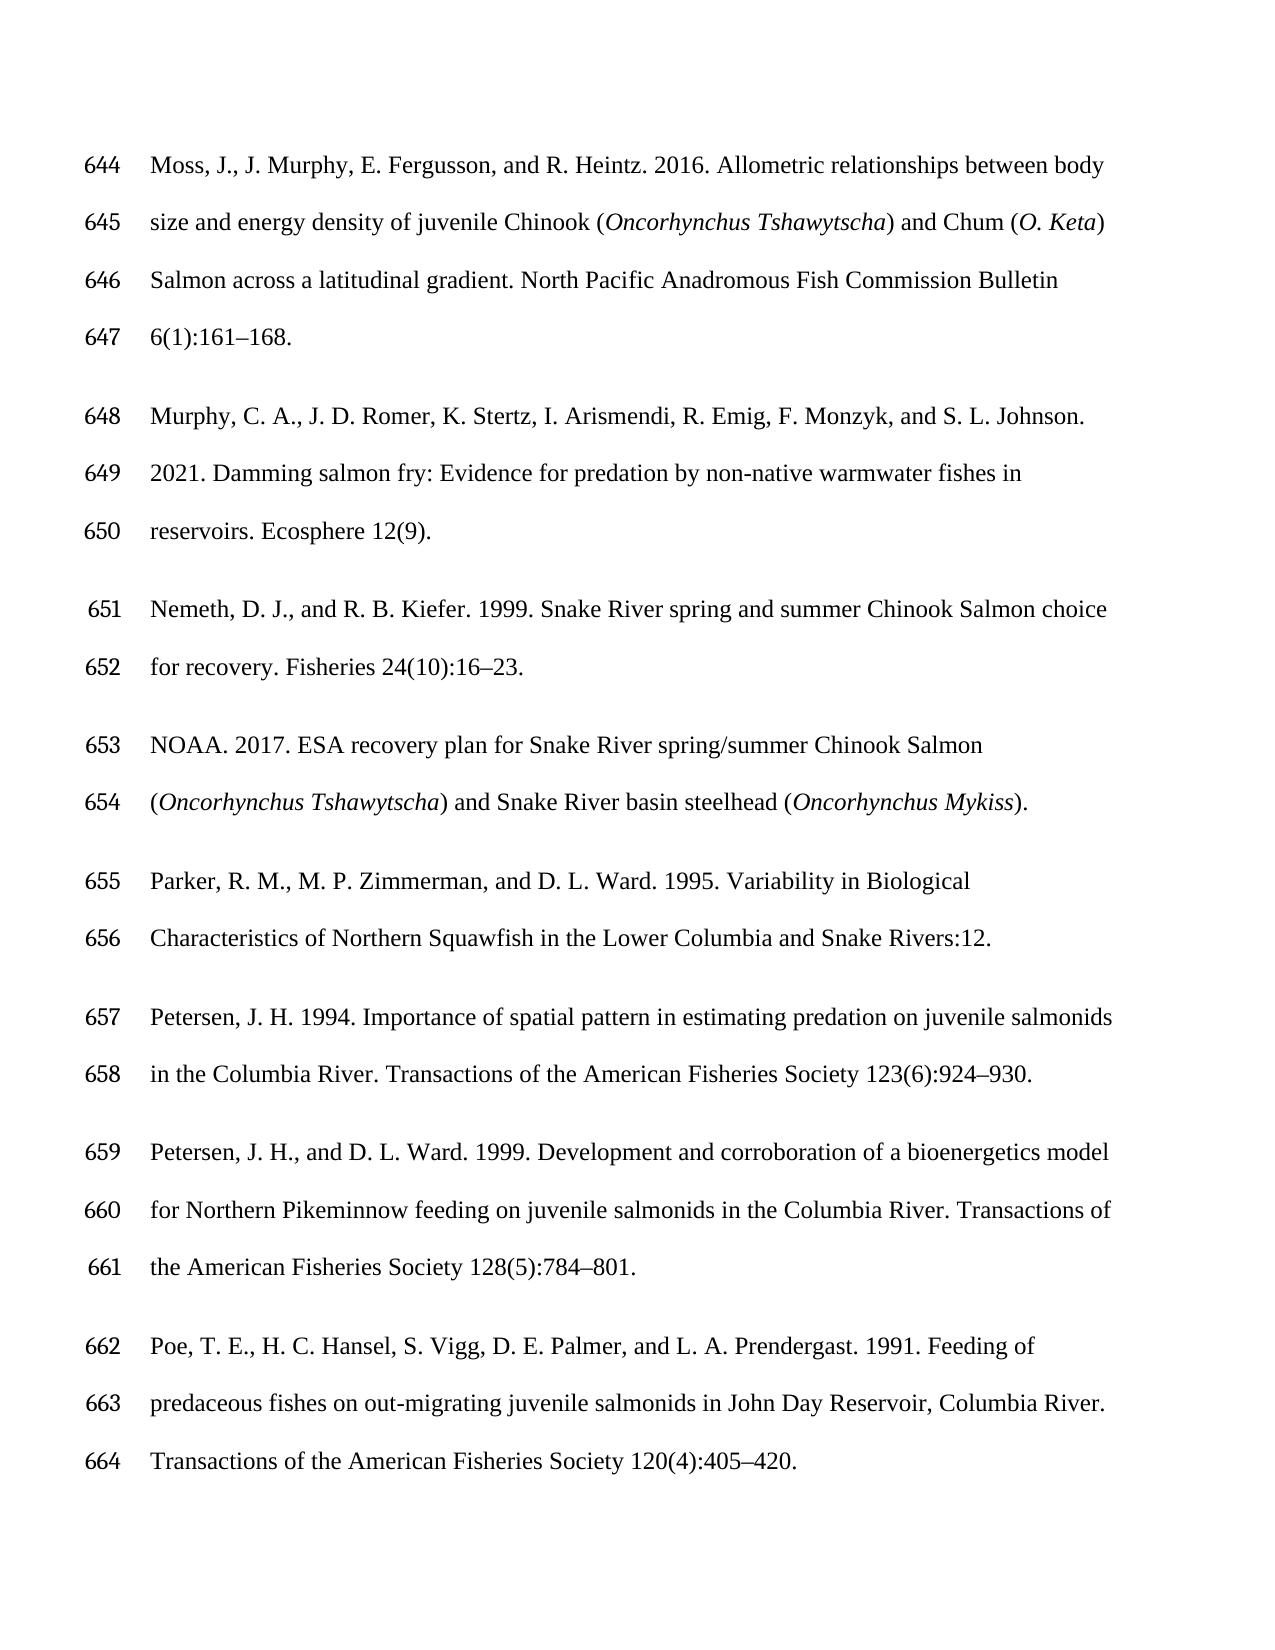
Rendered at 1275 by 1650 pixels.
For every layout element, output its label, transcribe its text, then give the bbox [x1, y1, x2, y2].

text Nemeth, D. J., and R. B. Kiefer. 1999. Snake River spring and summer Chinook Salmon choice for recovery. Fisheries 24(10):16–23. [150, 594, 1125, 680]
text Petersen, J. H. 1994. Importance of spatial pattern in estimating predation on juvenile salmonids in the Columbia River. Transactions of the American Fisheries Society 123(6):924–930. [150, 1002, 1125, 1088]
text Murphy, C. A., J. D. Romer, K. Stertz, I. Arismendi, R. Emig, F. Monzyk, and S. L. Johnson. 2021. Damming salmon fry: Evidence for predation by non-native warmwater fishes in reservoirs. Ecosphere 12(9). [150, 401, 1125, 544]
text Parker, R. M., M. P. Zimmerman, and D. L. Ward. 1995. Variability in Biological Characteristics of Northern Squawfish in the Lower Columbia and Snake Rivers:12. [150, 866, 1125, 952]
text NOAA. 2017. ESA recovery plan for Snake River spring/summer Chinook Salmon (Oncorhynchus Tshawytscha) and Snake River basin steelhead (Oncorhynchus Mykiss). [150, 730, 1125, 816]
text Petersen, J. H., and D. L. Ward. 1999. Development and corroboration of a bioenergetics model for Northern Pikeminnow feeding on juvenile salmonids in the Columbia River. Transactions of the American Fisheries Society 128(5):784–801. [150, 1137, 1125, 1281]
text Poe, T. E., H. C. Hansel, S. Vigg, D. E. Palmer, and L. A. Prendergast. 1991. Feeding of predaceous fishes on out-migrating juvenile salmonids in John Day Reservoir, Columbia River. Transactions of the American Fisheries Society 120(4):405–420. [150, 1331, 1125, 1474]
text Moss, J., J. Murphy, E. Fergusson, and R. Heintz. 2016. Allometric relationships between body size and energy density of juvenile Chinook (Oncorhynchus Tshawytscha) and Chum (O. Keta) Salmon across a latitudinal gradient. North Pacific Anadromous Fish Commission Bulletin 6(1):161–168. [150, 150, 1125, 351]
